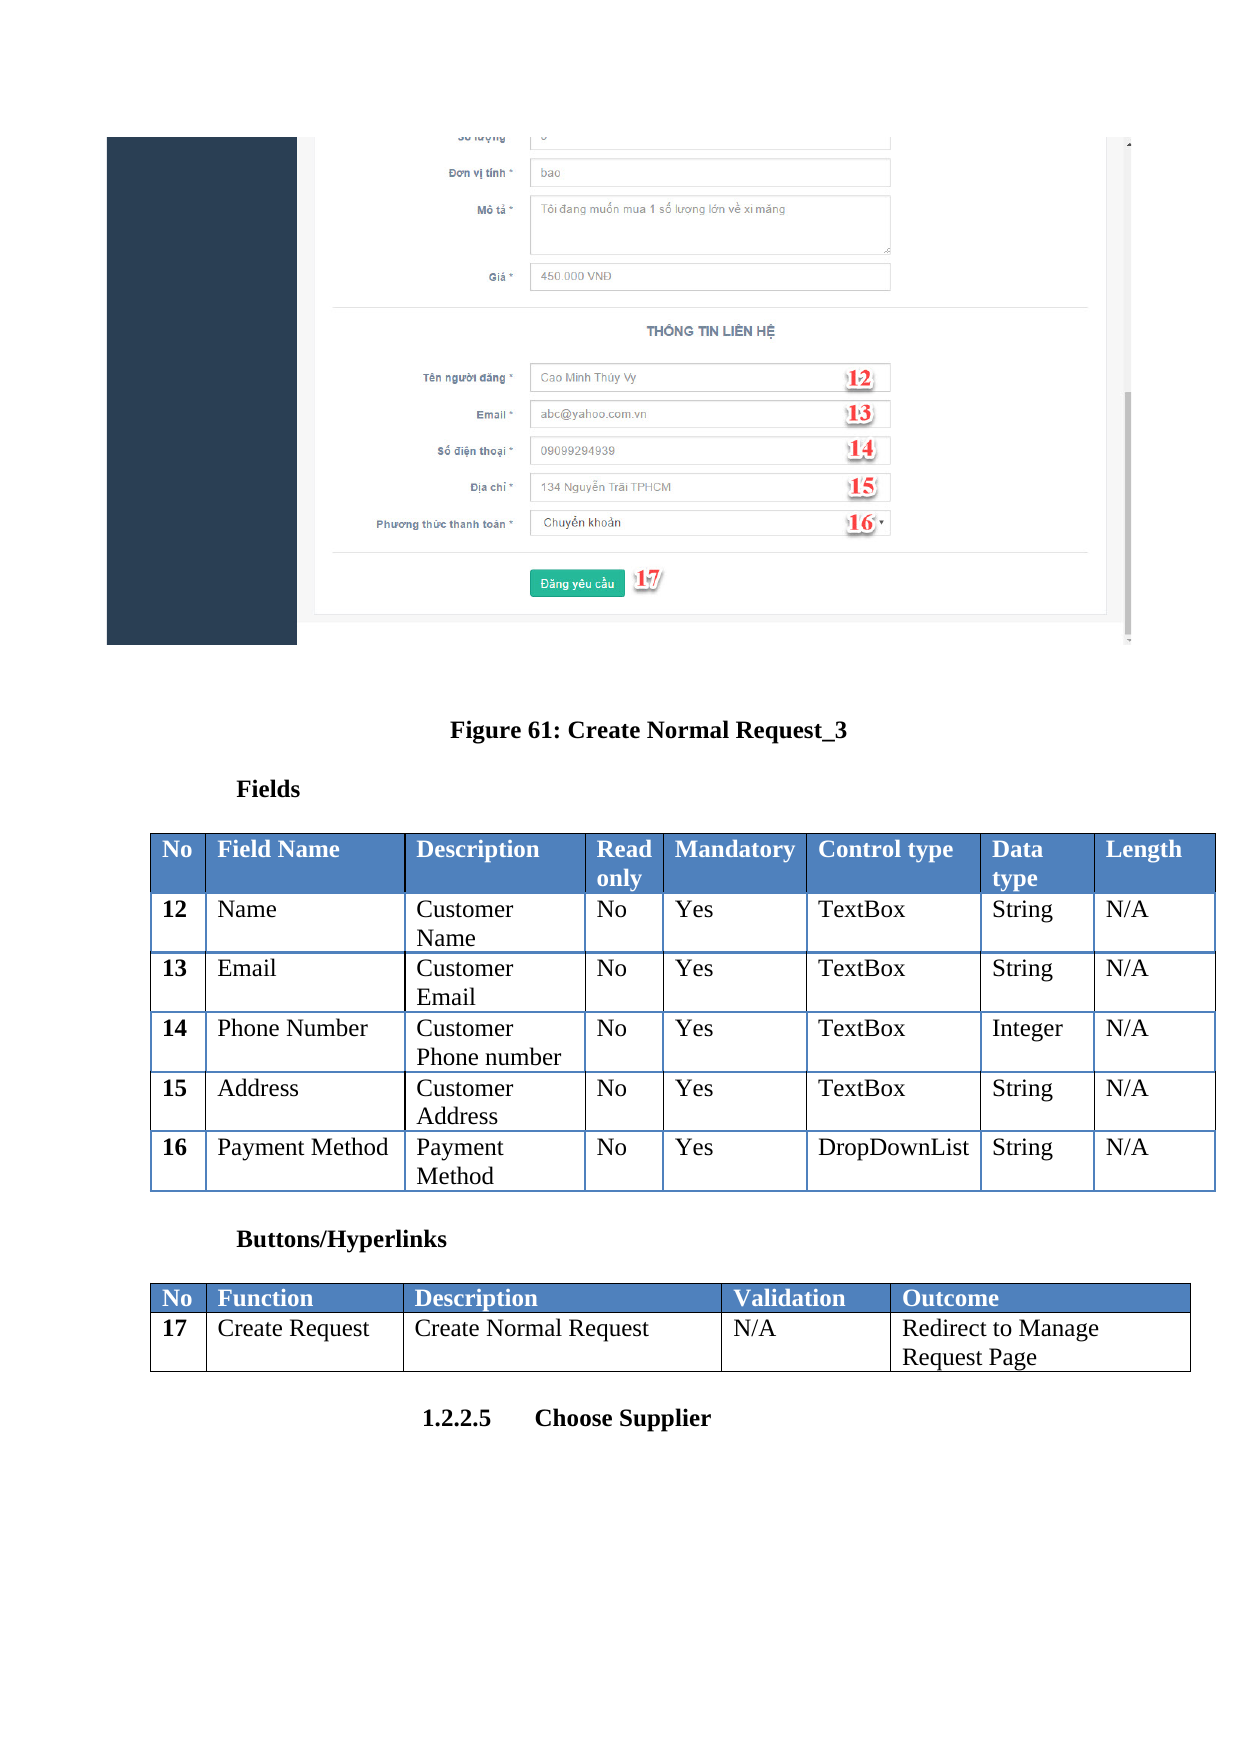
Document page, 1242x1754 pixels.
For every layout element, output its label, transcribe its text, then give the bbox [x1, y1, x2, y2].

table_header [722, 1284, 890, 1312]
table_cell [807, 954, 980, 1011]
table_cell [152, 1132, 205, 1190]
text Figure 61: Create Normal Request_3 [396, 715, 1179, 744]
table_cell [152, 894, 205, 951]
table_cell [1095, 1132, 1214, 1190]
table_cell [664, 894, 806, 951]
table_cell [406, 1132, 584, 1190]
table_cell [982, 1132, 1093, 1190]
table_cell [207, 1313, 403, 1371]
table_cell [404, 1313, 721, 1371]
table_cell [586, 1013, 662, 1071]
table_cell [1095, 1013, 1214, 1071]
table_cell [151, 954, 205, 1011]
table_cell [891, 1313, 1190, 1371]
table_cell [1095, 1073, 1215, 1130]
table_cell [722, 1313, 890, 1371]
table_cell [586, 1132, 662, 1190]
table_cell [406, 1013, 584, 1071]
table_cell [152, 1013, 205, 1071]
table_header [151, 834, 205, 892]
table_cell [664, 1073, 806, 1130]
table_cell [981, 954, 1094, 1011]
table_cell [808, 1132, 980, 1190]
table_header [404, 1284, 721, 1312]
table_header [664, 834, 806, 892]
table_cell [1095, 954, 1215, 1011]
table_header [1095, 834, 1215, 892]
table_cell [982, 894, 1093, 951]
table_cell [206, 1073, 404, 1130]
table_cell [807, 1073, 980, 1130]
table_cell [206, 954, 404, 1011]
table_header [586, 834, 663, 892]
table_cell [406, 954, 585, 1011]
list Choose Supplier [422, 1403, 1179, 1432]
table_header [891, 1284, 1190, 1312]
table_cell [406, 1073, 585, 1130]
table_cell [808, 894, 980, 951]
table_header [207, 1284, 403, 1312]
picture [106, 137, 1130, 644]
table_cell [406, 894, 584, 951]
text Fields [161, 774, 1179, 803]
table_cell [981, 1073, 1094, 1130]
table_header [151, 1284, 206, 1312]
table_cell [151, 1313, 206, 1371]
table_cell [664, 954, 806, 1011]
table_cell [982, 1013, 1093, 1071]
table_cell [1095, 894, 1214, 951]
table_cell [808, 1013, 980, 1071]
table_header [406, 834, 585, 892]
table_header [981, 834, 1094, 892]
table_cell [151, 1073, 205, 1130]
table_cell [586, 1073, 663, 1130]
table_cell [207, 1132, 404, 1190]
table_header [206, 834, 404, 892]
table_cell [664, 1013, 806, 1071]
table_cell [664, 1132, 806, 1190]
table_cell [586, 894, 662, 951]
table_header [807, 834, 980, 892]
text Buttons/Hyperlinks [236, 1225, 1179, 1252]
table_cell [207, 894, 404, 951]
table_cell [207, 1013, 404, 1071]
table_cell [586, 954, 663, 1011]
